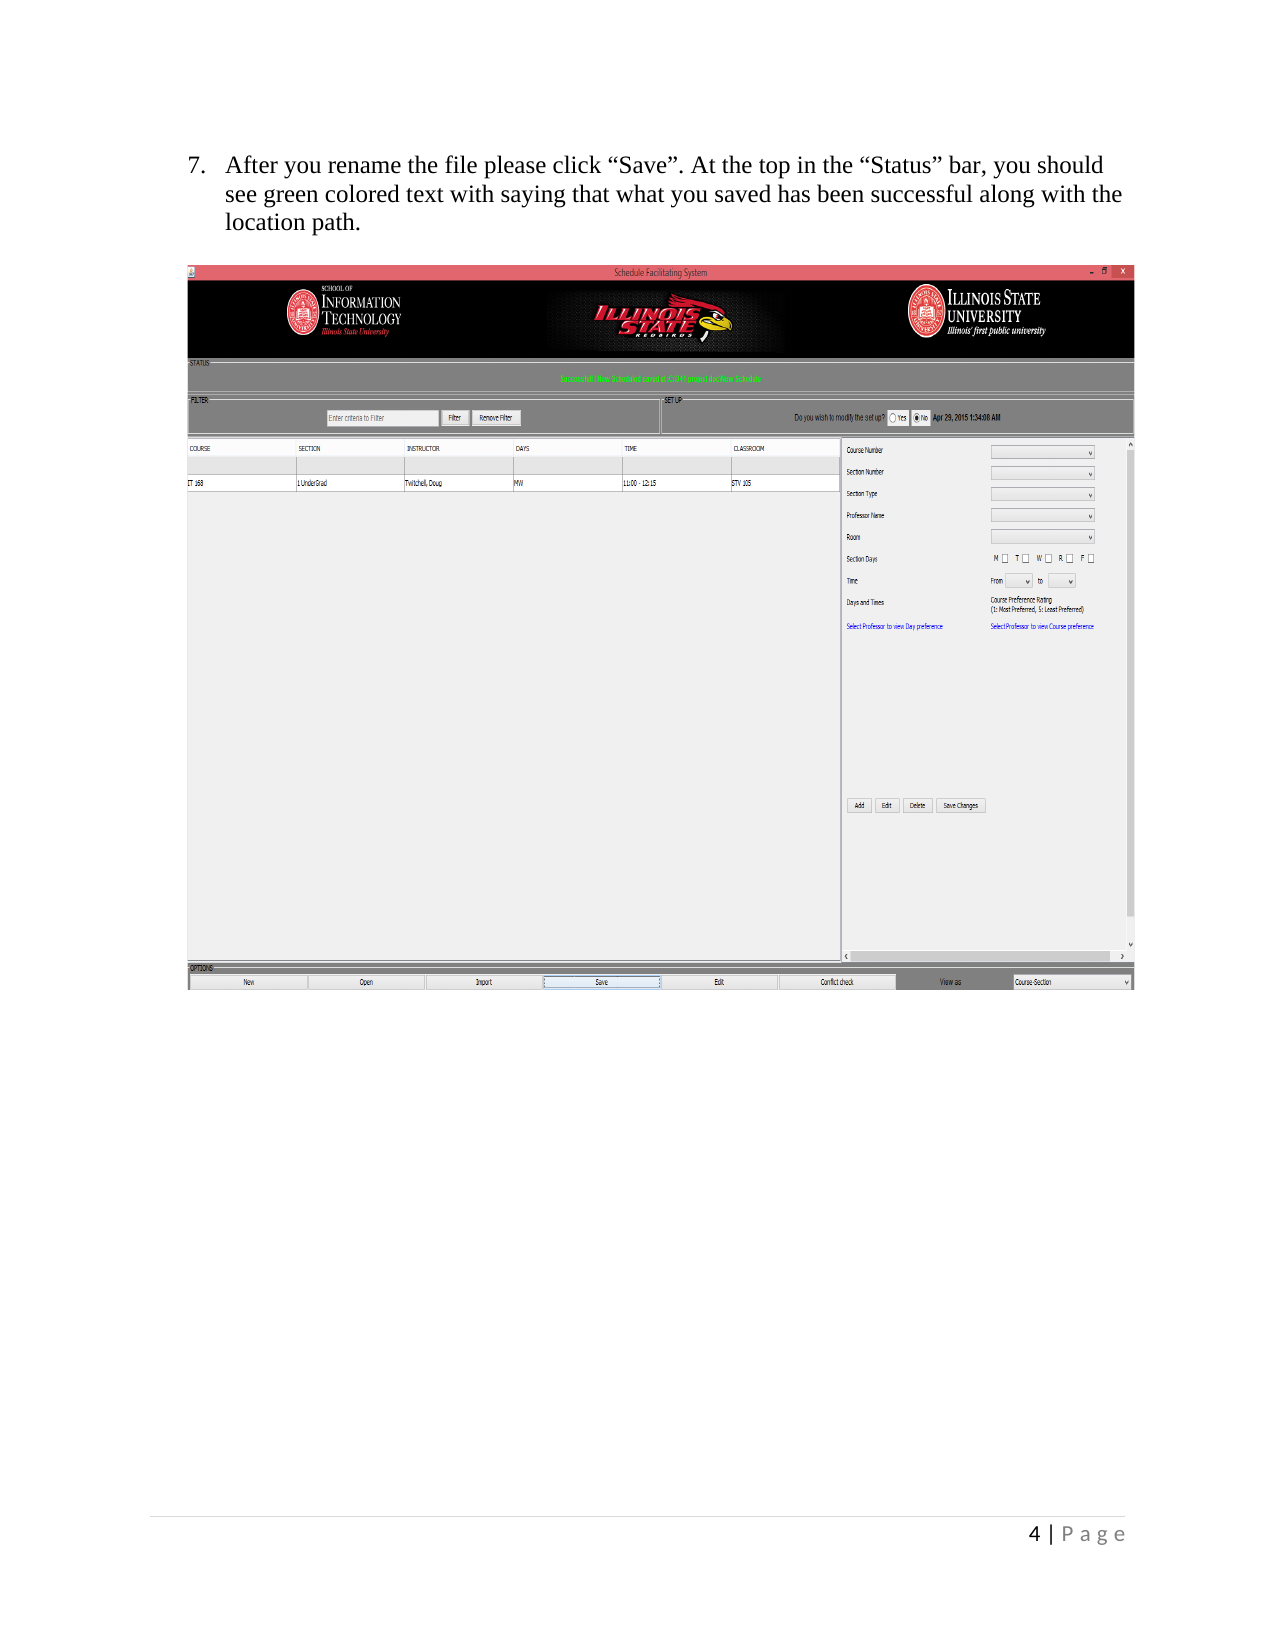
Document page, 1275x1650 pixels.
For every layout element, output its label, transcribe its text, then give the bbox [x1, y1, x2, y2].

picture [187, 265, 1135, 990]
list After you rename the file please click “Save”. At the top in the “Status” bar, you should see green colored text with saying that what you saved has been successful along with the location path. [187, 150, 1125, 236]
